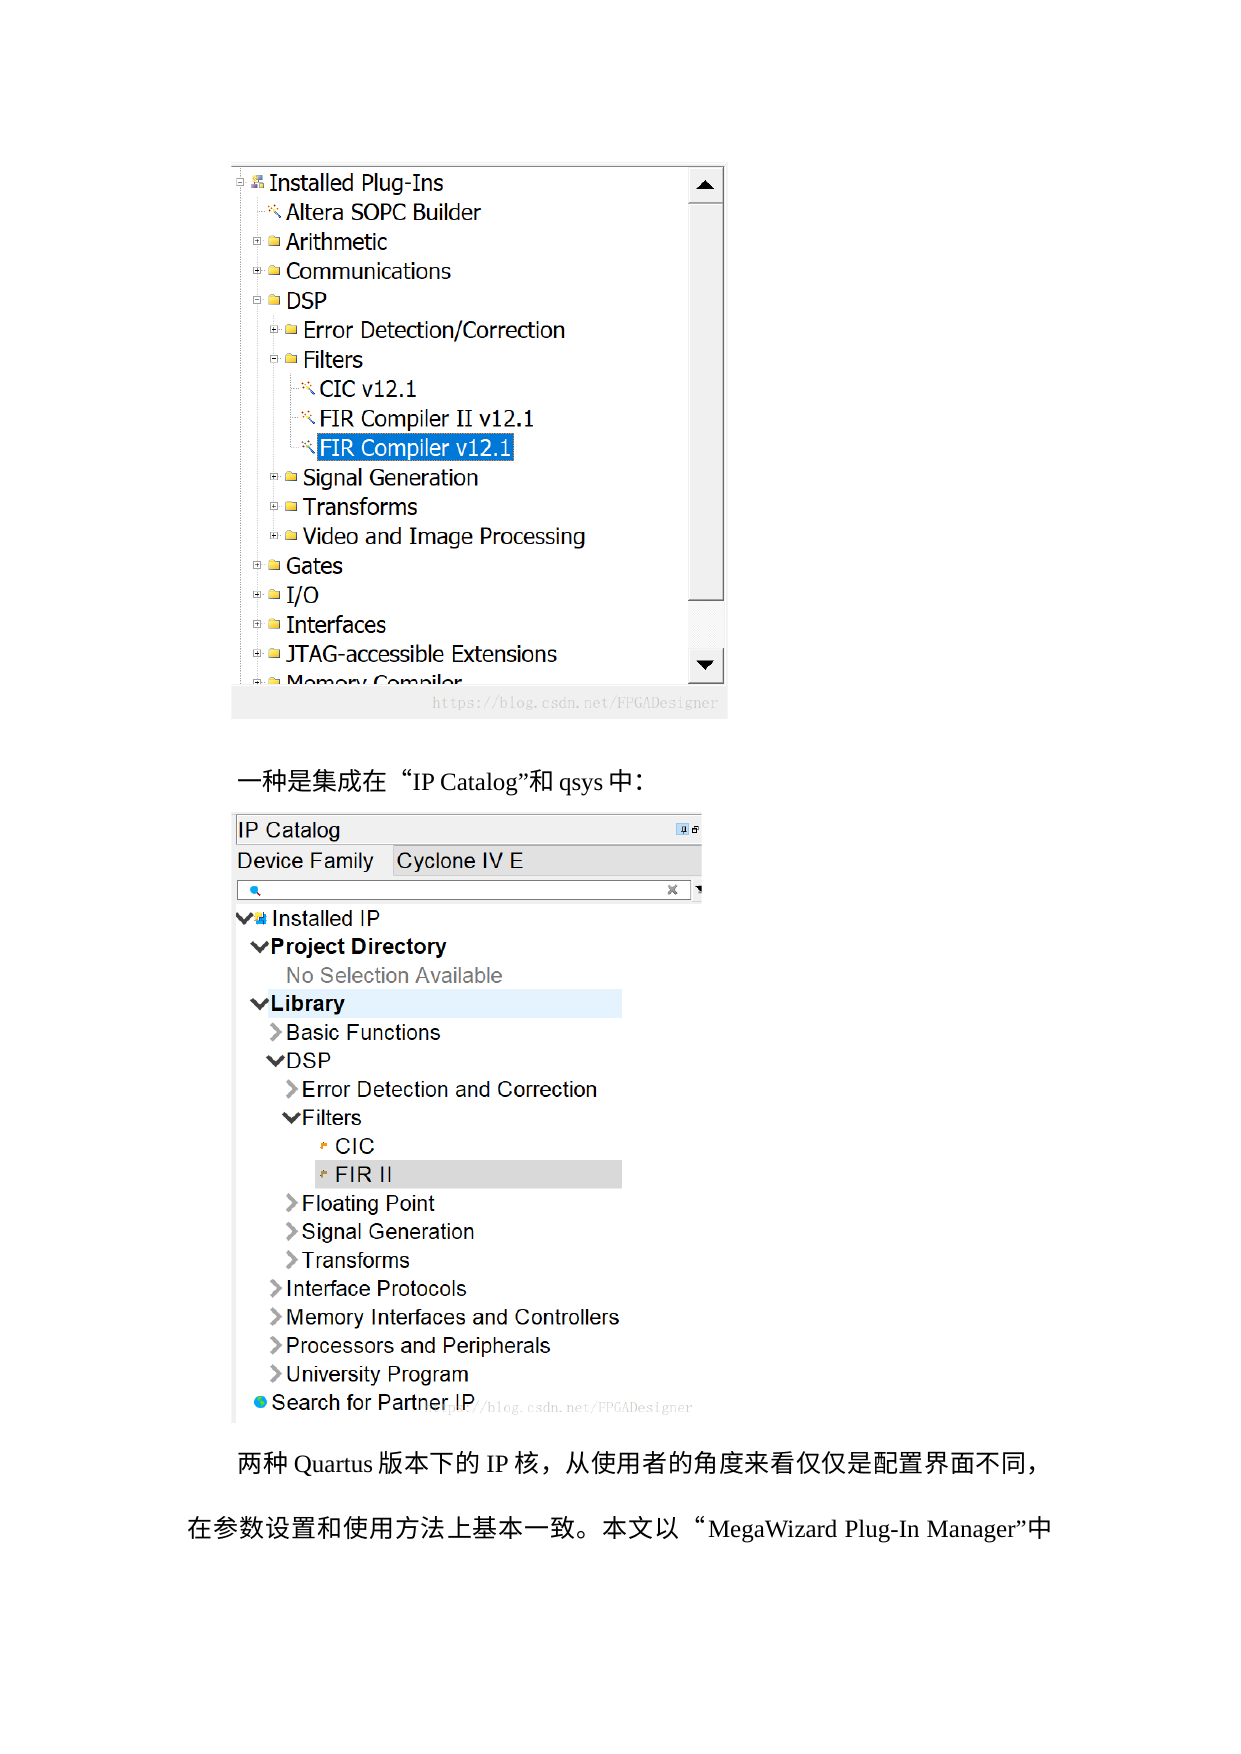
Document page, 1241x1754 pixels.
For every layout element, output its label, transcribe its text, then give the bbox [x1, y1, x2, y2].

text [187, 1429, 1053, 1559]
picture [231, 162, 728, 719]
picture [231, 812, 702, 1423]
text 一种是集成在“IP Catalog”和qsys中： [187, 747, 1053, 812]
